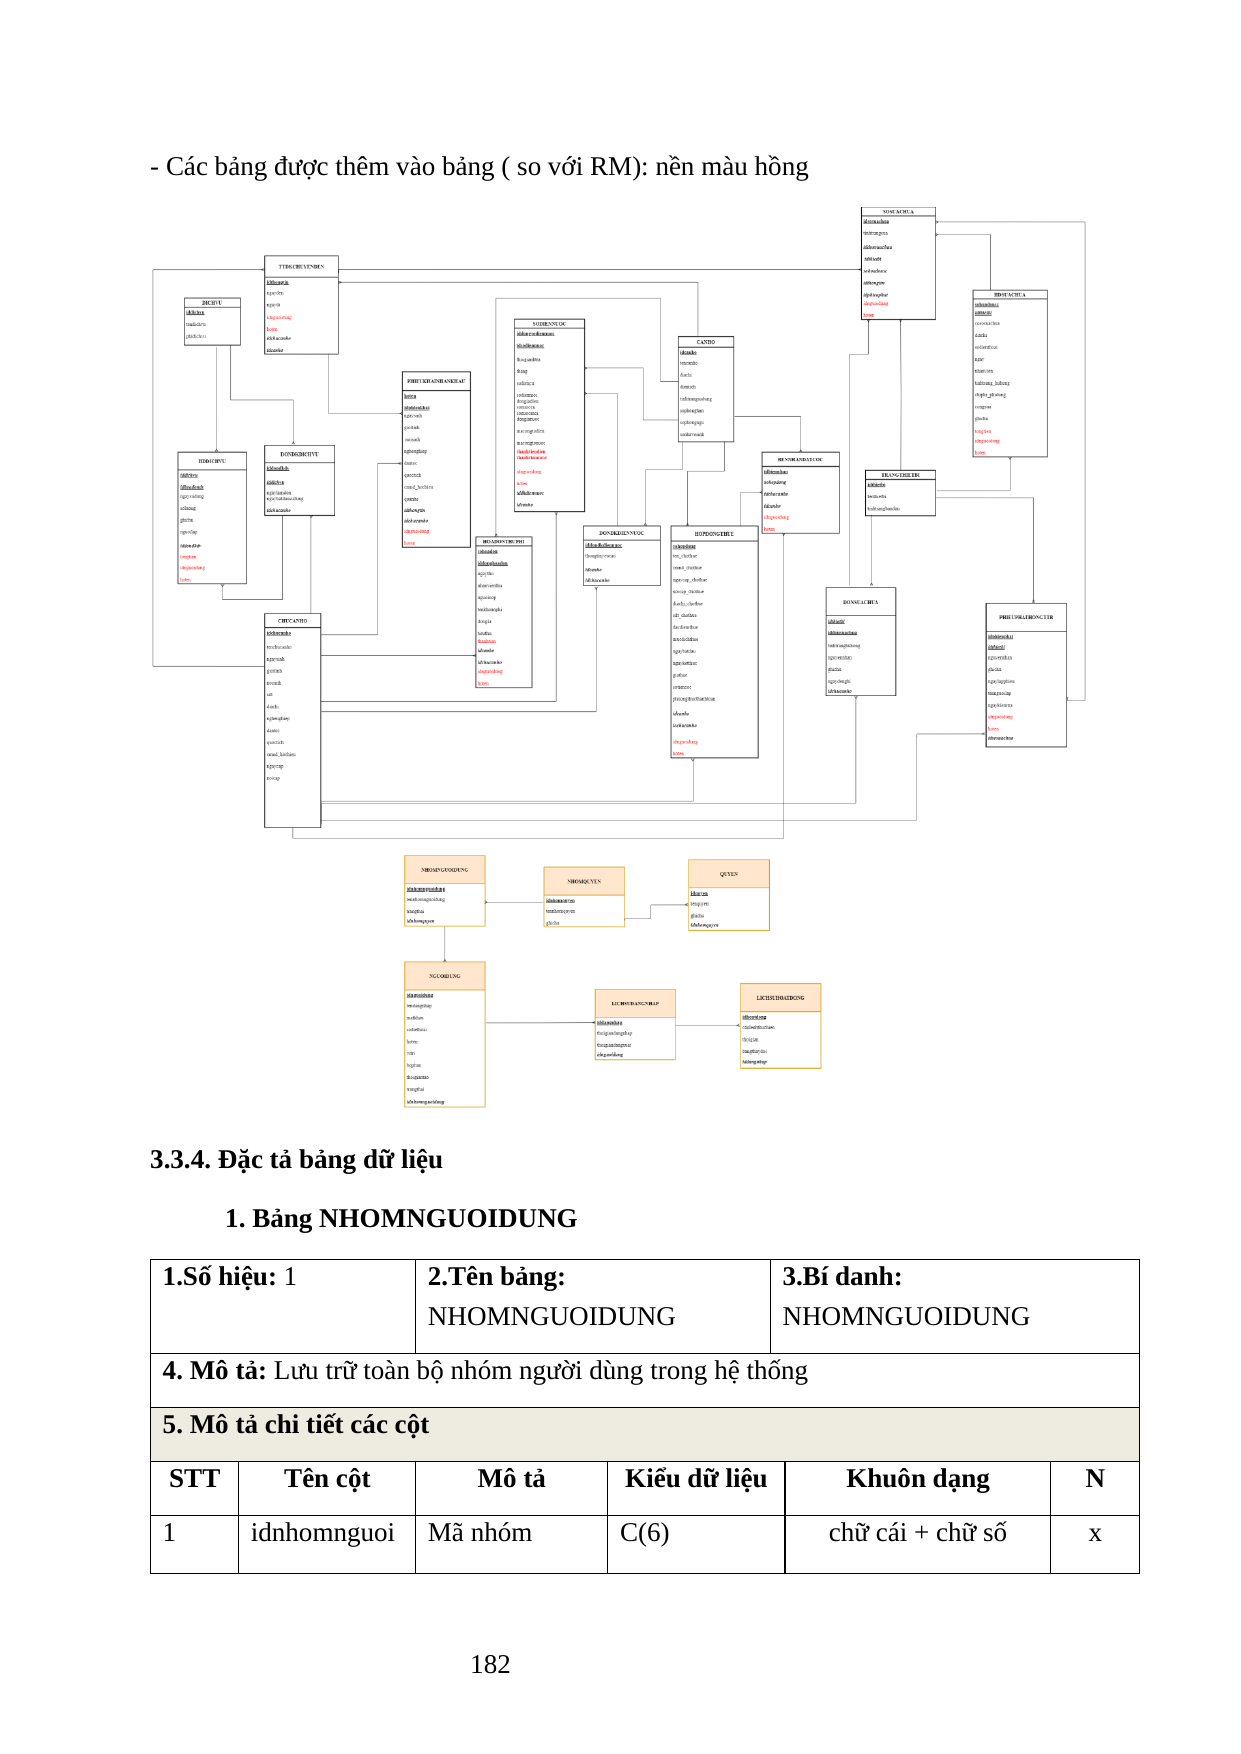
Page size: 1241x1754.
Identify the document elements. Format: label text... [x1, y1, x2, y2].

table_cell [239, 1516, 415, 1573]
text - Các bảng được thêm vào bảng ( so với RM): nền màu hồng [150, 150, 1090, 181]
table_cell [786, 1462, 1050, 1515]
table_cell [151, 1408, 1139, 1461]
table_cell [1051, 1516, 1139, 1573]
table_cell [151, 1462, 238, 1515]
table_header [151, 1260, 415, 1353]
picture [150, 207, 1088, 1108]
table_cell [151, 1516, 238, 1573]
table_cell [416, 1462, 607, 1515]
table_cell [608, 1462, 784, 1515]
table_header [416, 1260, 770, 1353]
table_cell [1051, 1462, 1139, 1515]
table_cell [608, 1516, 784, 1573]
list Bảng NHOMNGUOIDUNG [225, 1202, 1090, 1233]
subtitle Đặc tả bảng dữ liệu [150, 1144, 1090, 1175]
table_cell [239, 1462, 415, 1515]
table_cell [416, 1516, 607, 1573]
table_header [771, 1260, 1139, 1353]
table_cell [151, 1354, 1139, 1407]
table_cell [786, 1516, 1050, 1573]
